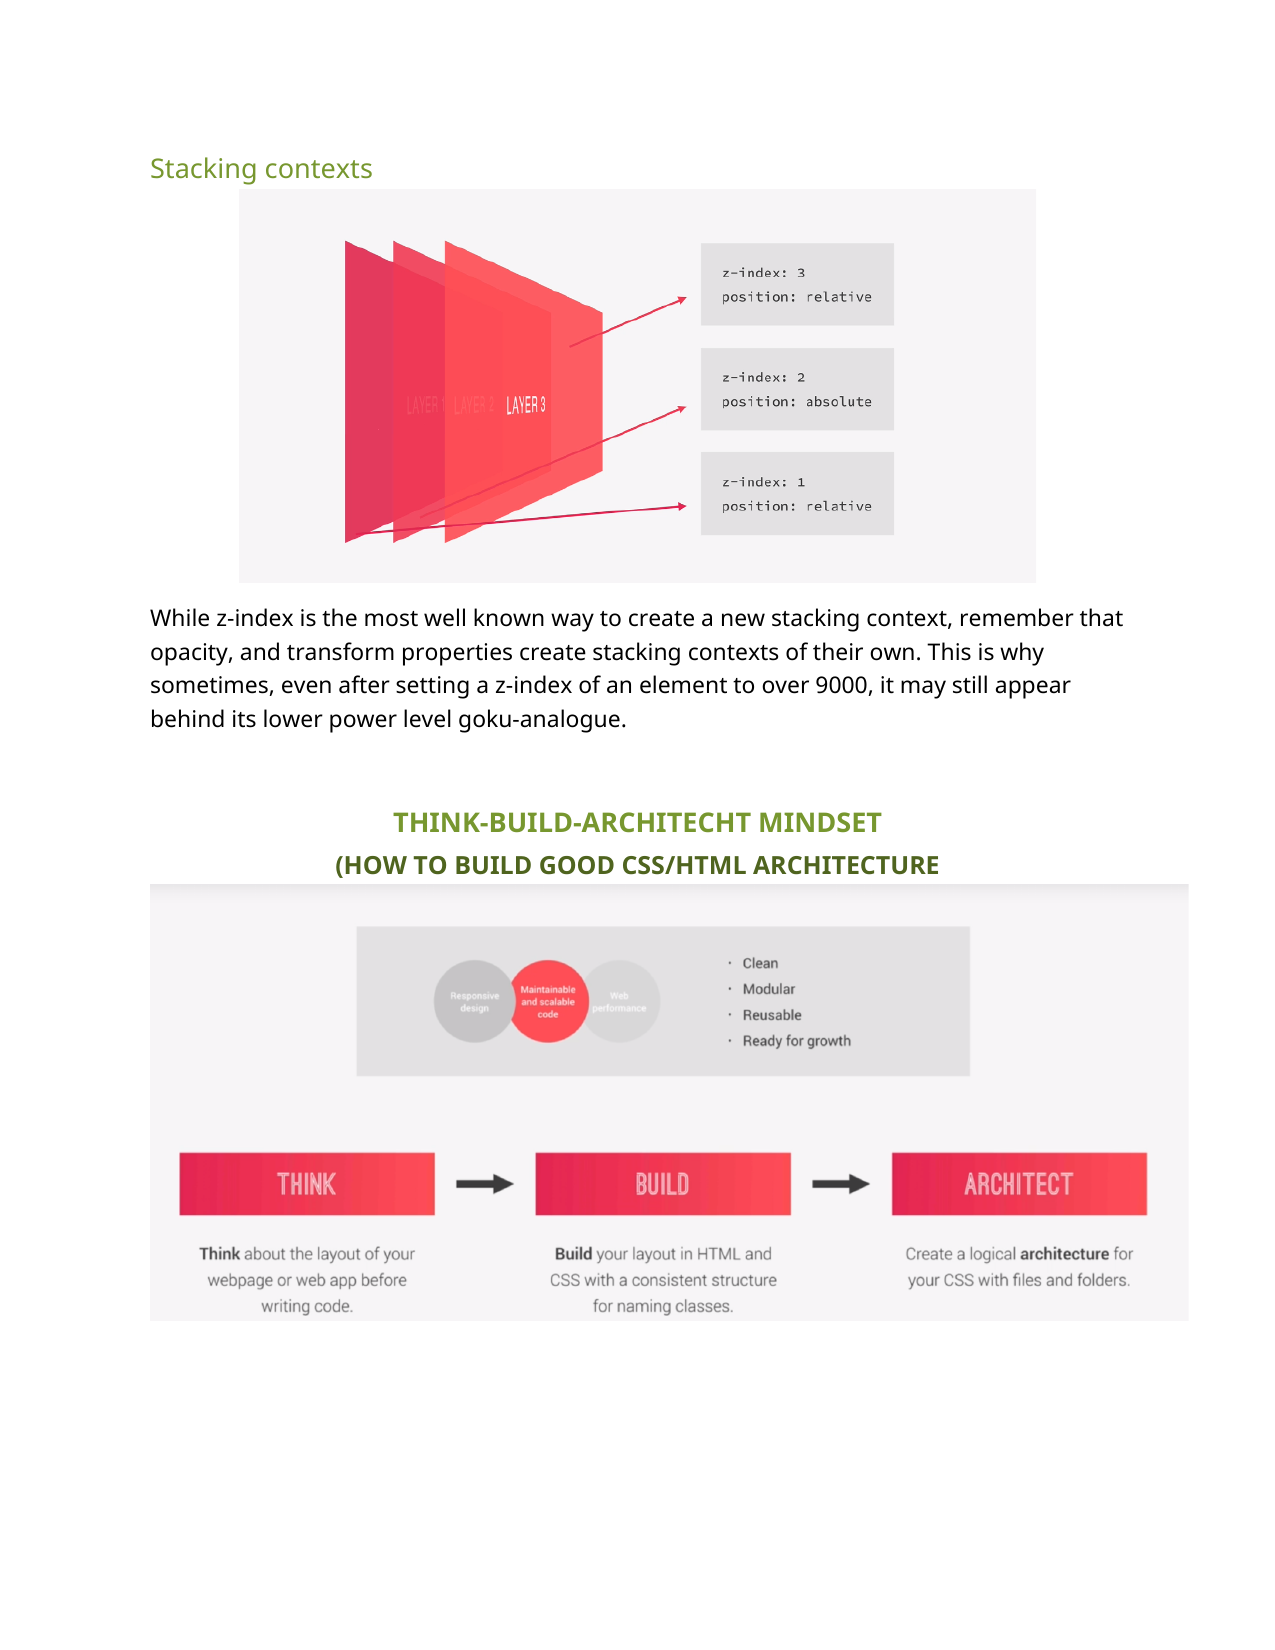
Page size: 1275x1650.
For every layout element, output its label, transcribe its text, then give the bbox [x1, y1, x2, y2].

picture [150, 884, 1189, 1321]
subtitle THINK-BUILD-ARCHITECHT MINDSET [150, 804, 1125, 841]
subtitle Stacking contexts [150, 150, 1125, 187]
text While z-index is the most well known way to create a new stacking context, remember that opacity, and transform properties create stacking contexts of their own. This is why sometimes, even after setting a z-index of an element to over 9000, it may still appear behind its lower power level goku-analogue. [150, 602, 1125, 734]
picture [239, 189, 1037, 583]
subtitle (HOW TO BUILD GOOD CSS/HTML ARCHITECTURE [150, 848, 1125, 882]
